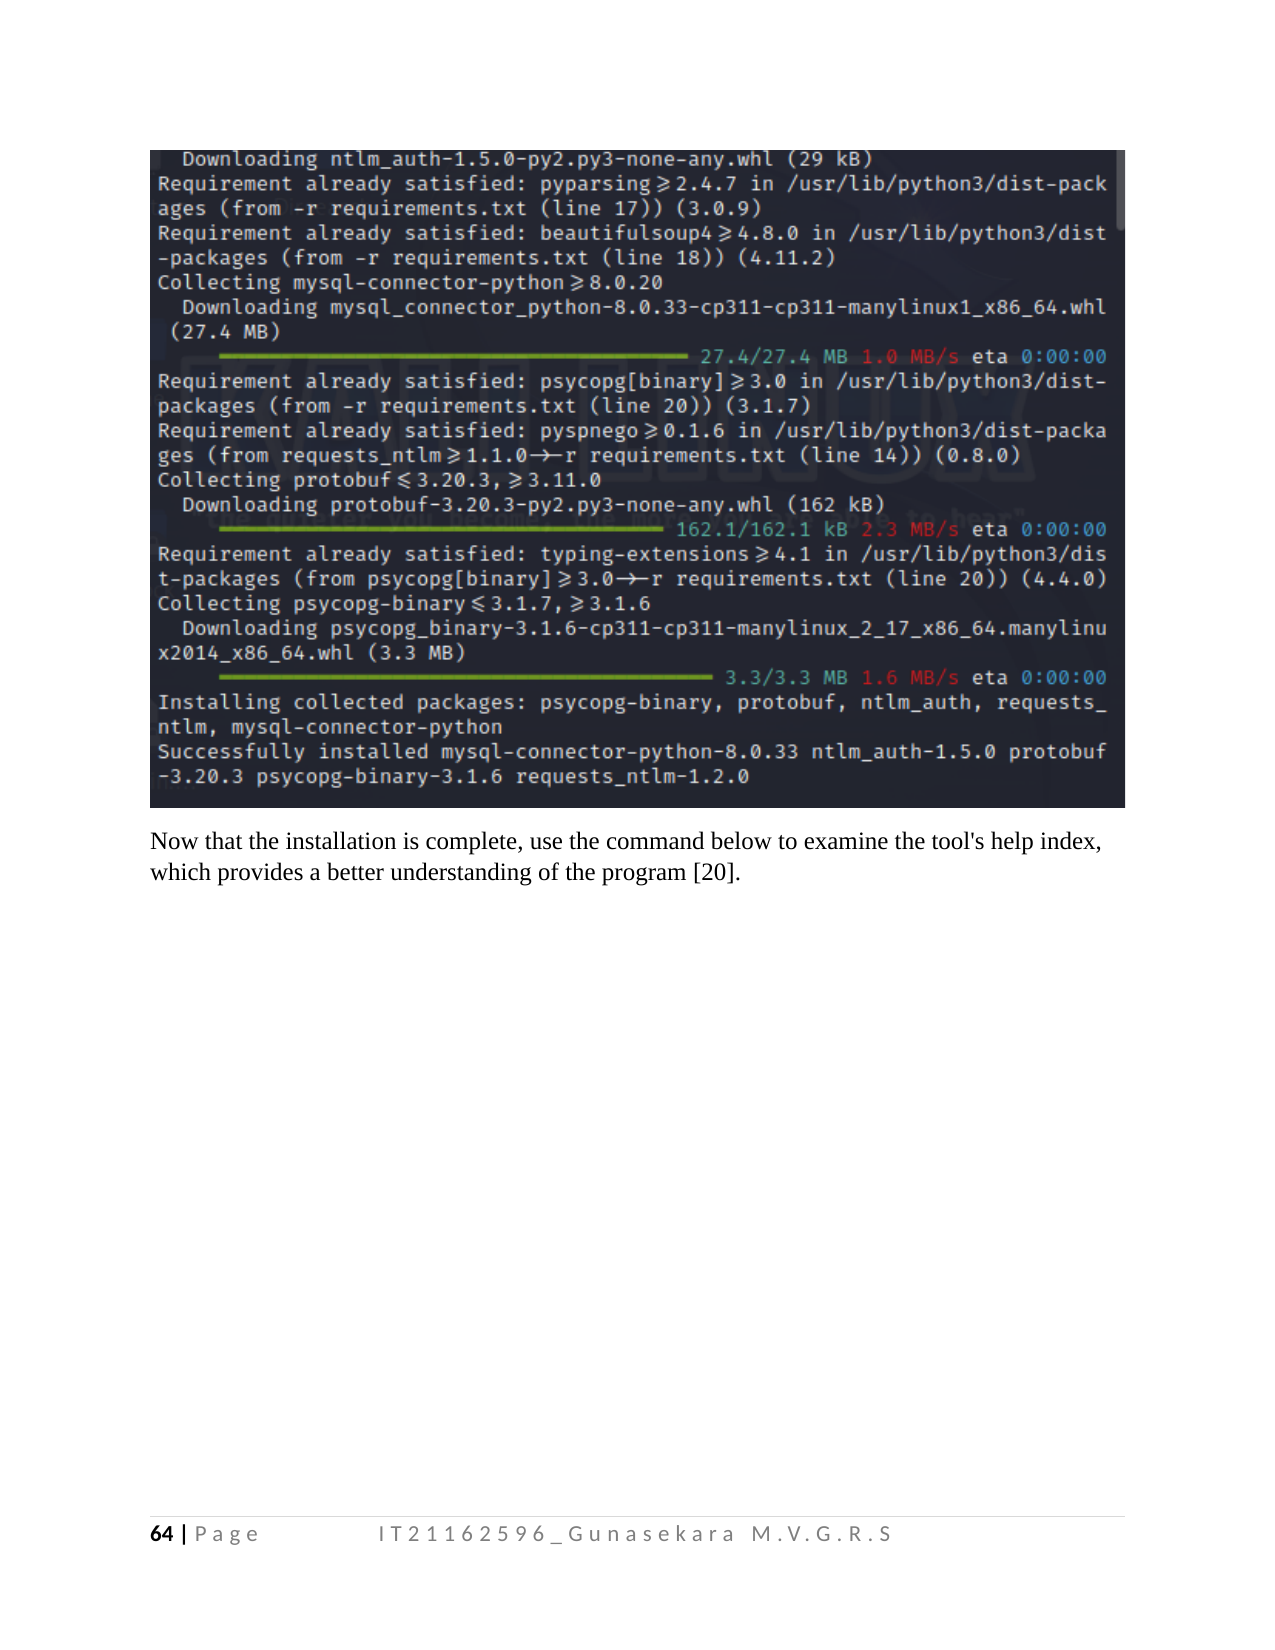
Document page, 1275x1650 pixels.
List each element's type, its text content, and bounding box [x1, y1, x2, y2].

text Now that the installation is complete, use the command below to examine the tool's help index, which provides a better understanding of the program. [150, 826, 1125, 886]
picture [150, 150, 1125, 808]
